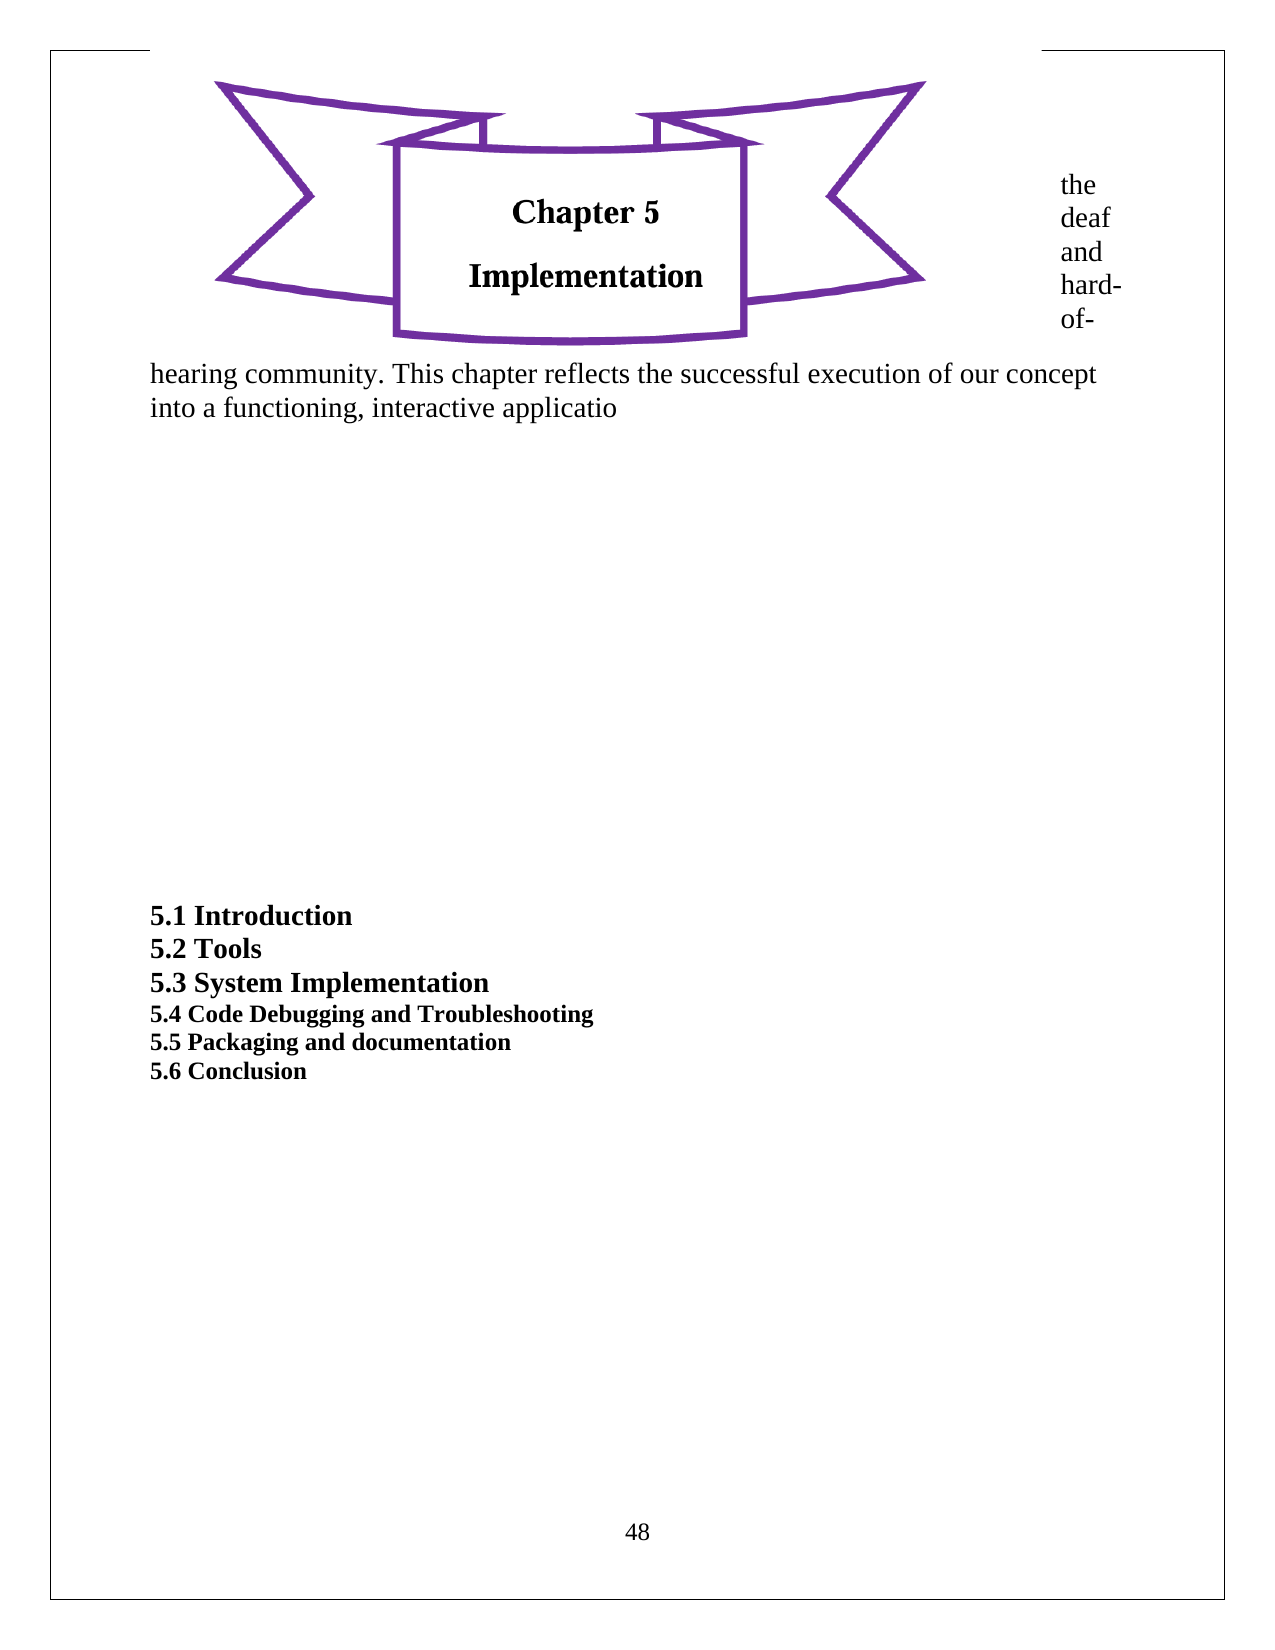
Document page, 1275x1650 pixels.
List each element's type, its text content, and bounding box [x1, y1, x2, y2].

text 5.5 Packaging and documentation [150, 1027, 1125, 1056]
picture [150, 0, 1042, 357]
text 5.3 System Implementation [150, 965, 1125, 999]
text 5.4 Code Debugging and Troubleshooting [150, 999, 1125, 1027]
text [150, 167, 1125, 424]
text 5.2 Tools [150, 932, 1125, 965]
text 5.1 Introduction [150, 898, 1125, 932]
text 5.6 Conclusion [150, 1056, 1125, 1085]
